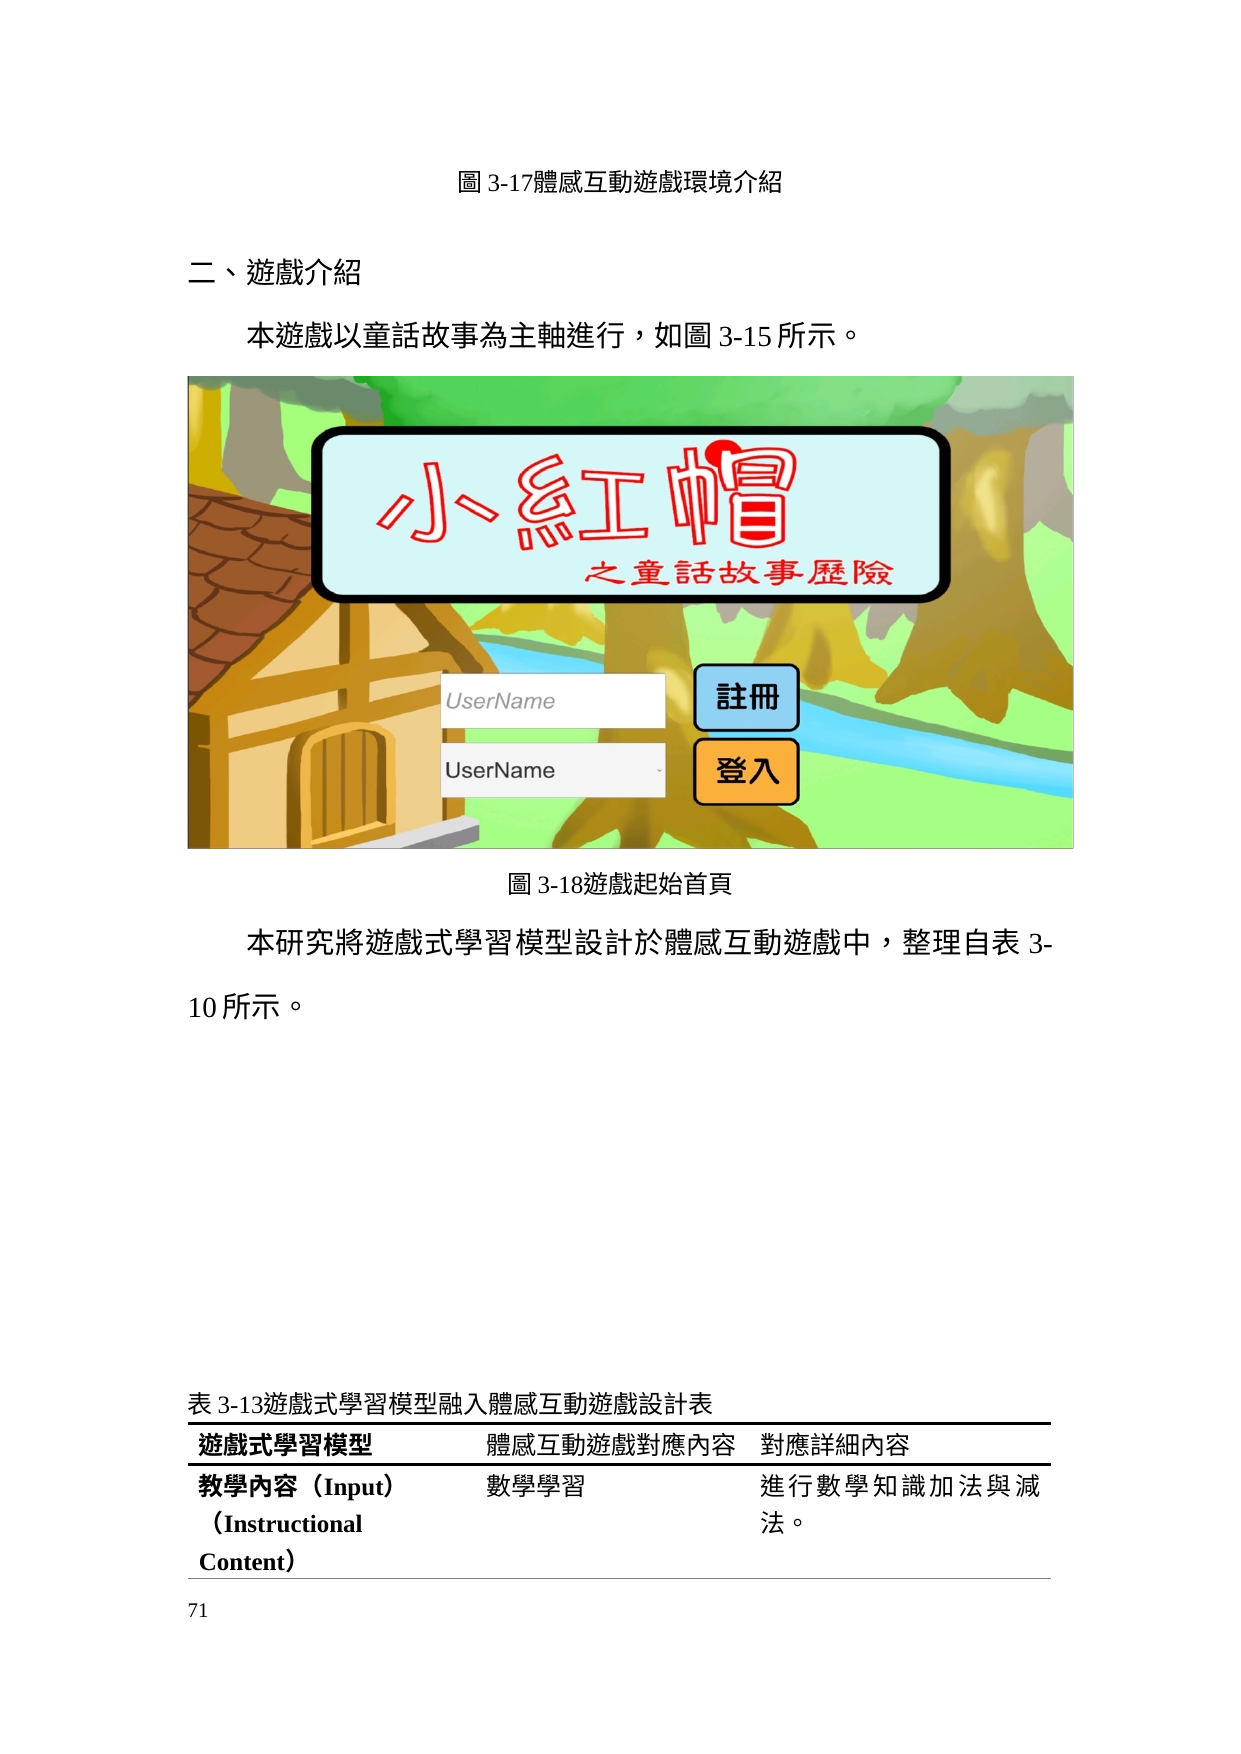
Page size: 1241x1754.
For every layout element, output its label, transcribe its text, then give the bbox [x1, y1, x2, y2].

table_cell 進行數學知識加法與減法。 [749, 1466, 1051, 1578]
text 本遊戲以童話故事為主軸進行，如圖3-15所示。 [187, 313, 1053, 355]
text 本研究將遊戲式學習模型設計於體感互動遊戲中，整理自表3-10所示。 [187, 920, 1053, 1026]
table_cell 教學內容（Input） （Instructional Content） [188, 1466, 475, 1578]
table_header 遊戲式學習模型 [188, 1425, 475, 1462]
text 二、遊戲介紹 [187, 249, 1053, 292]
picture [187, 376, 1074, 849]
table_cell 數學學習 [475, 1466, 748, 1578]
table_header 體感互動遊戲對應內容 [475, 1425, 748, 1462]
table_header 對應詳細內容 [749, 1425, 1051, 1462]
